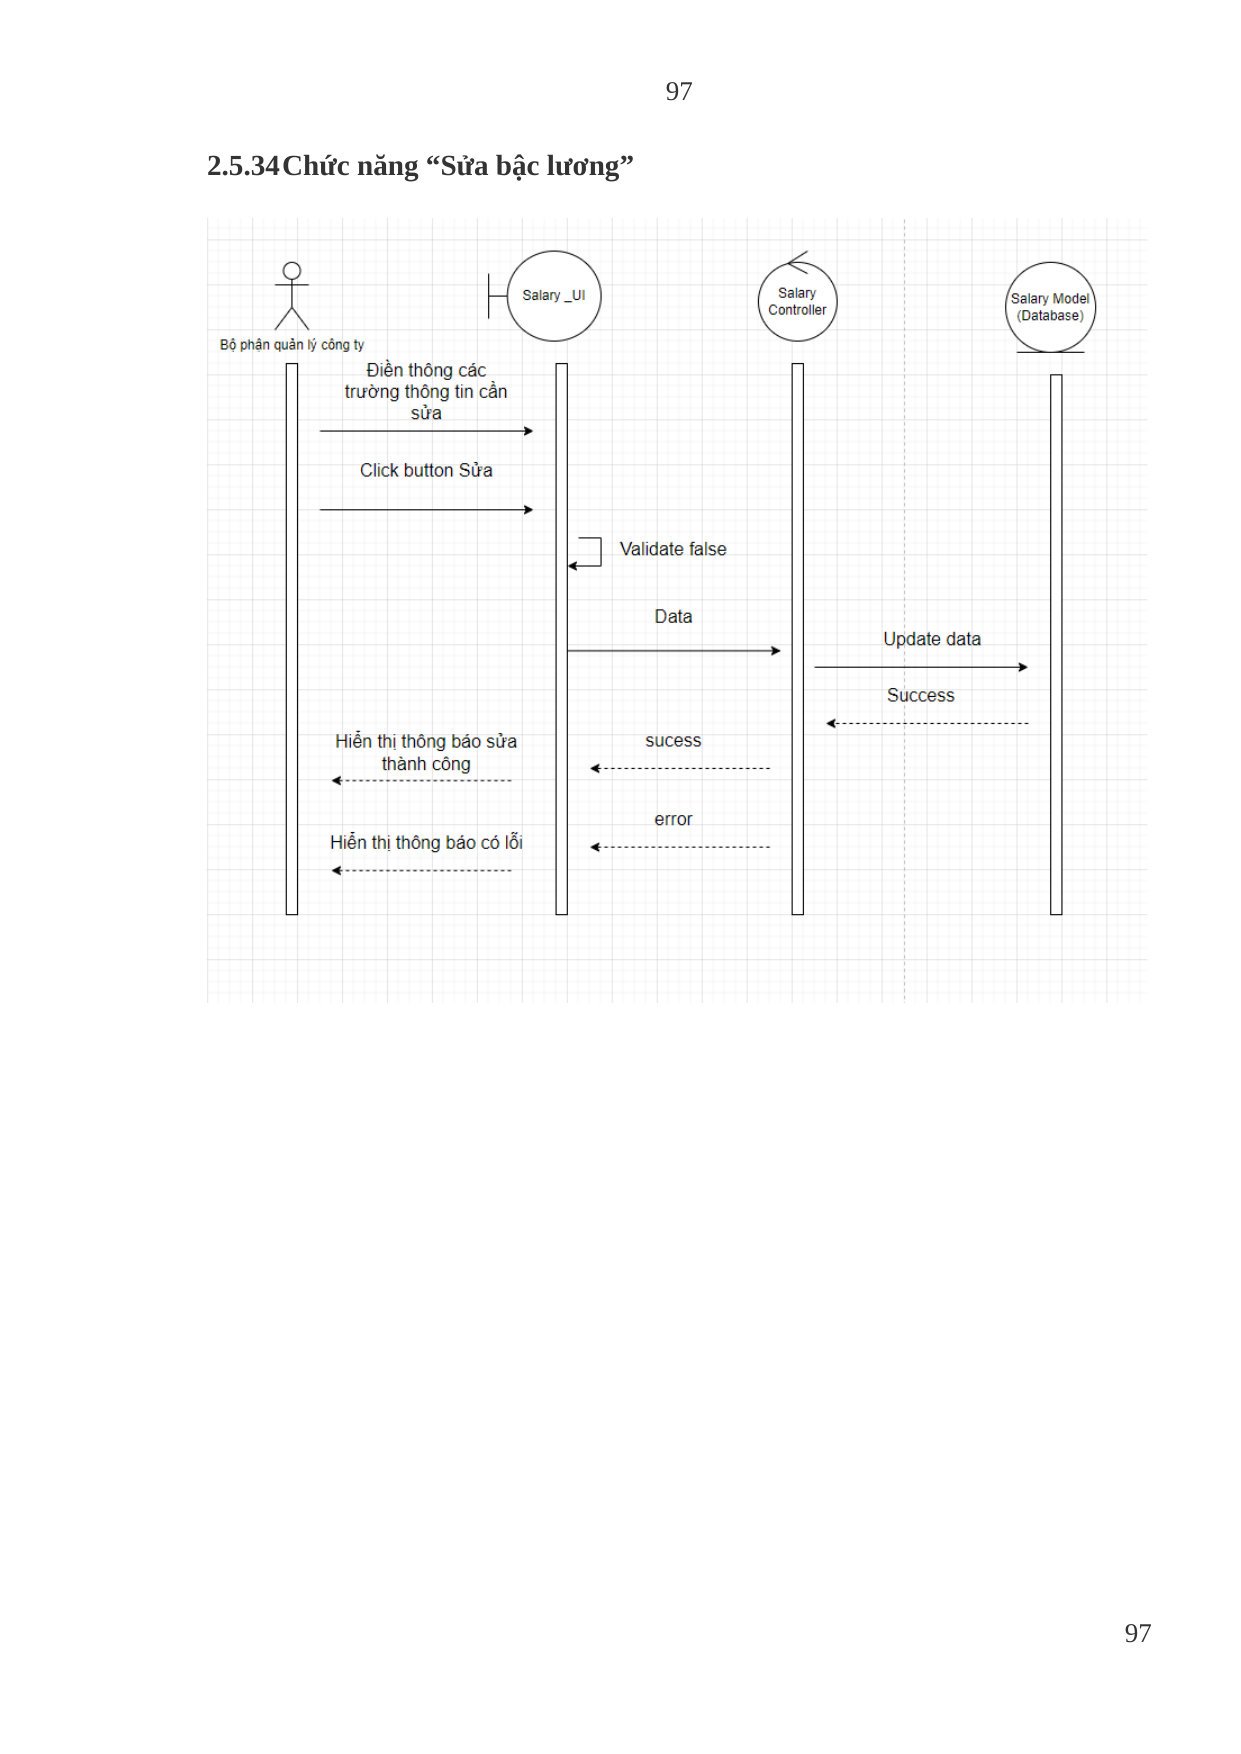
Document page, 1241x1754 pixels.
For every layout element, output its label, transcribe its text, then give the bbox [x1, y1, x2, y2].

subtitle Chức năng “Sửa bậc lương” [207, 148, 1152, 181]
picture [206, 218, 1148, 1003]
